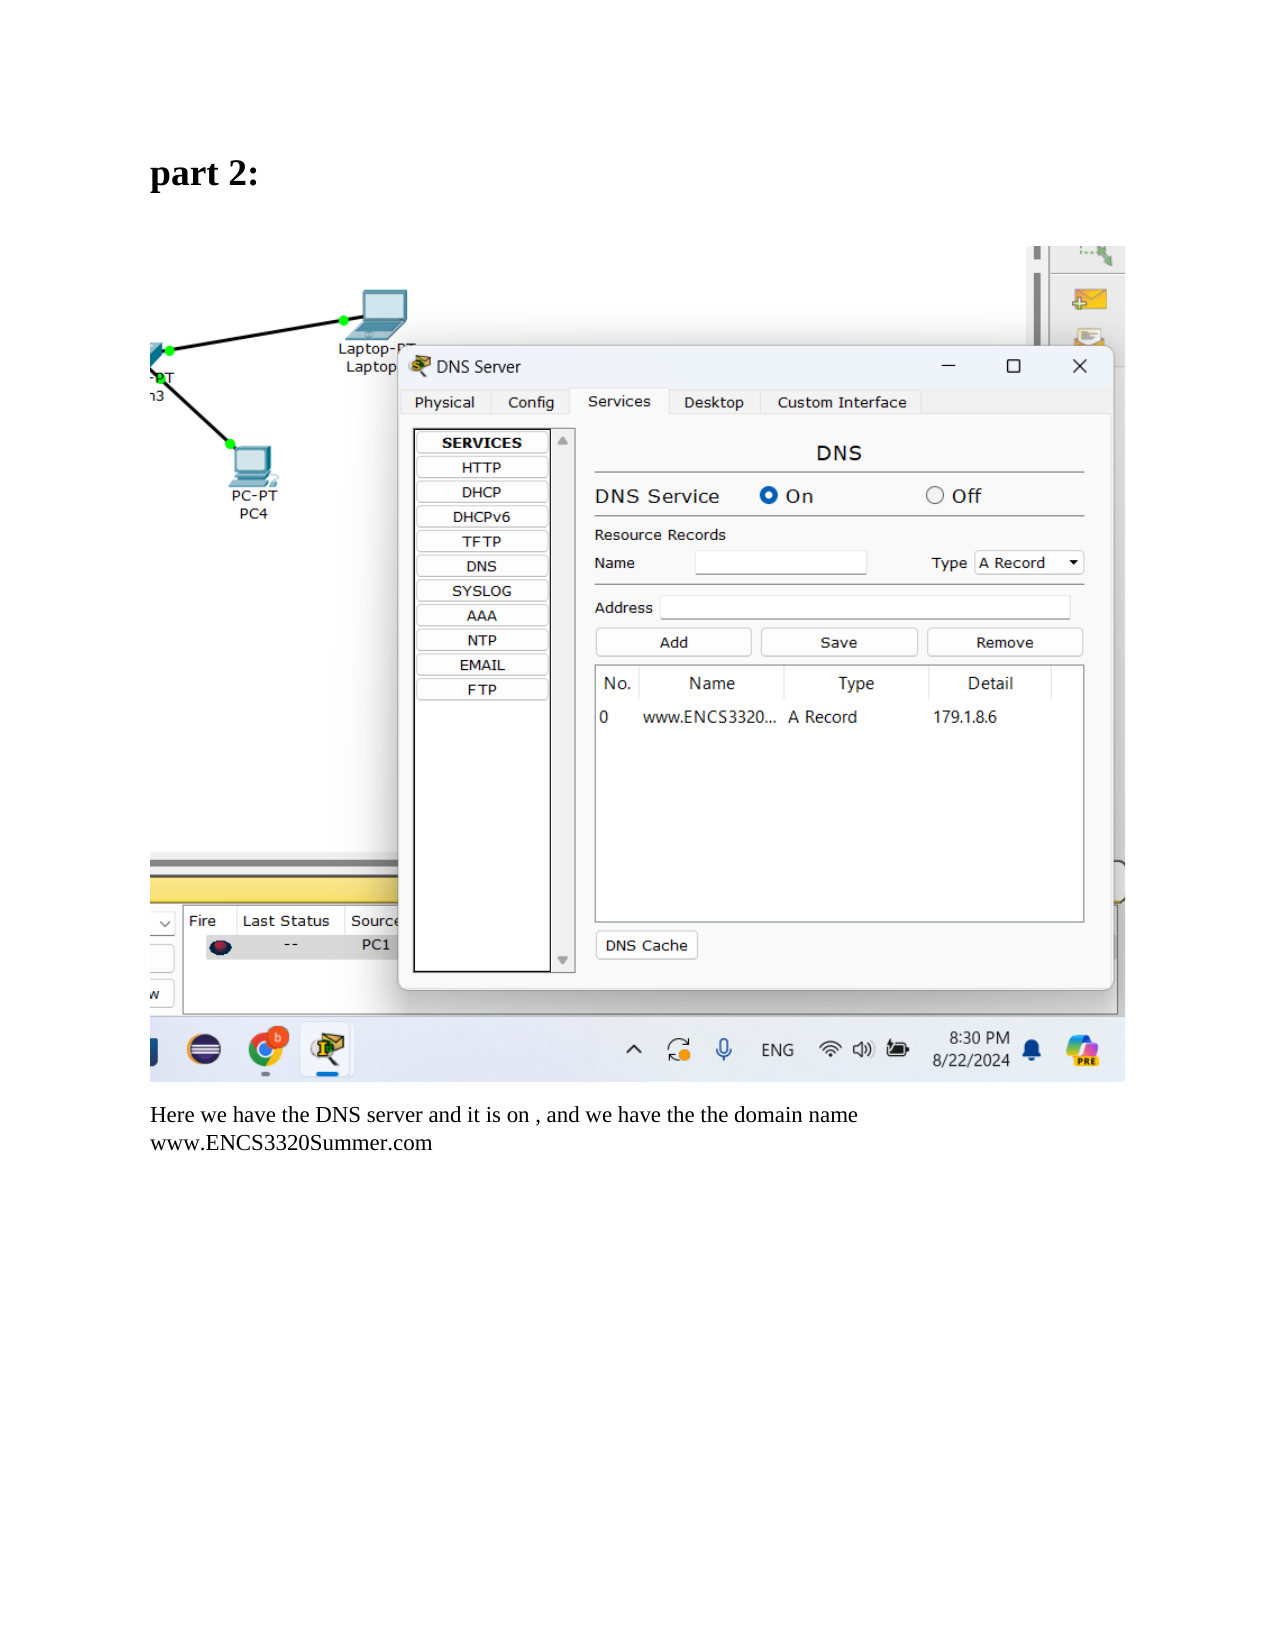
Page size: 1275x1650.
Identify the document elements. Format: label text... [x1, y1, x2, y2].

subtitle part 2: [150, 150, 1125, 193]
text Here we have the DNS server and it is on , and we have the the domain name www.ENCS3320Summer.com [150, 1101, 1125, 1156]
picture [150, 246, 1125, 1082]
